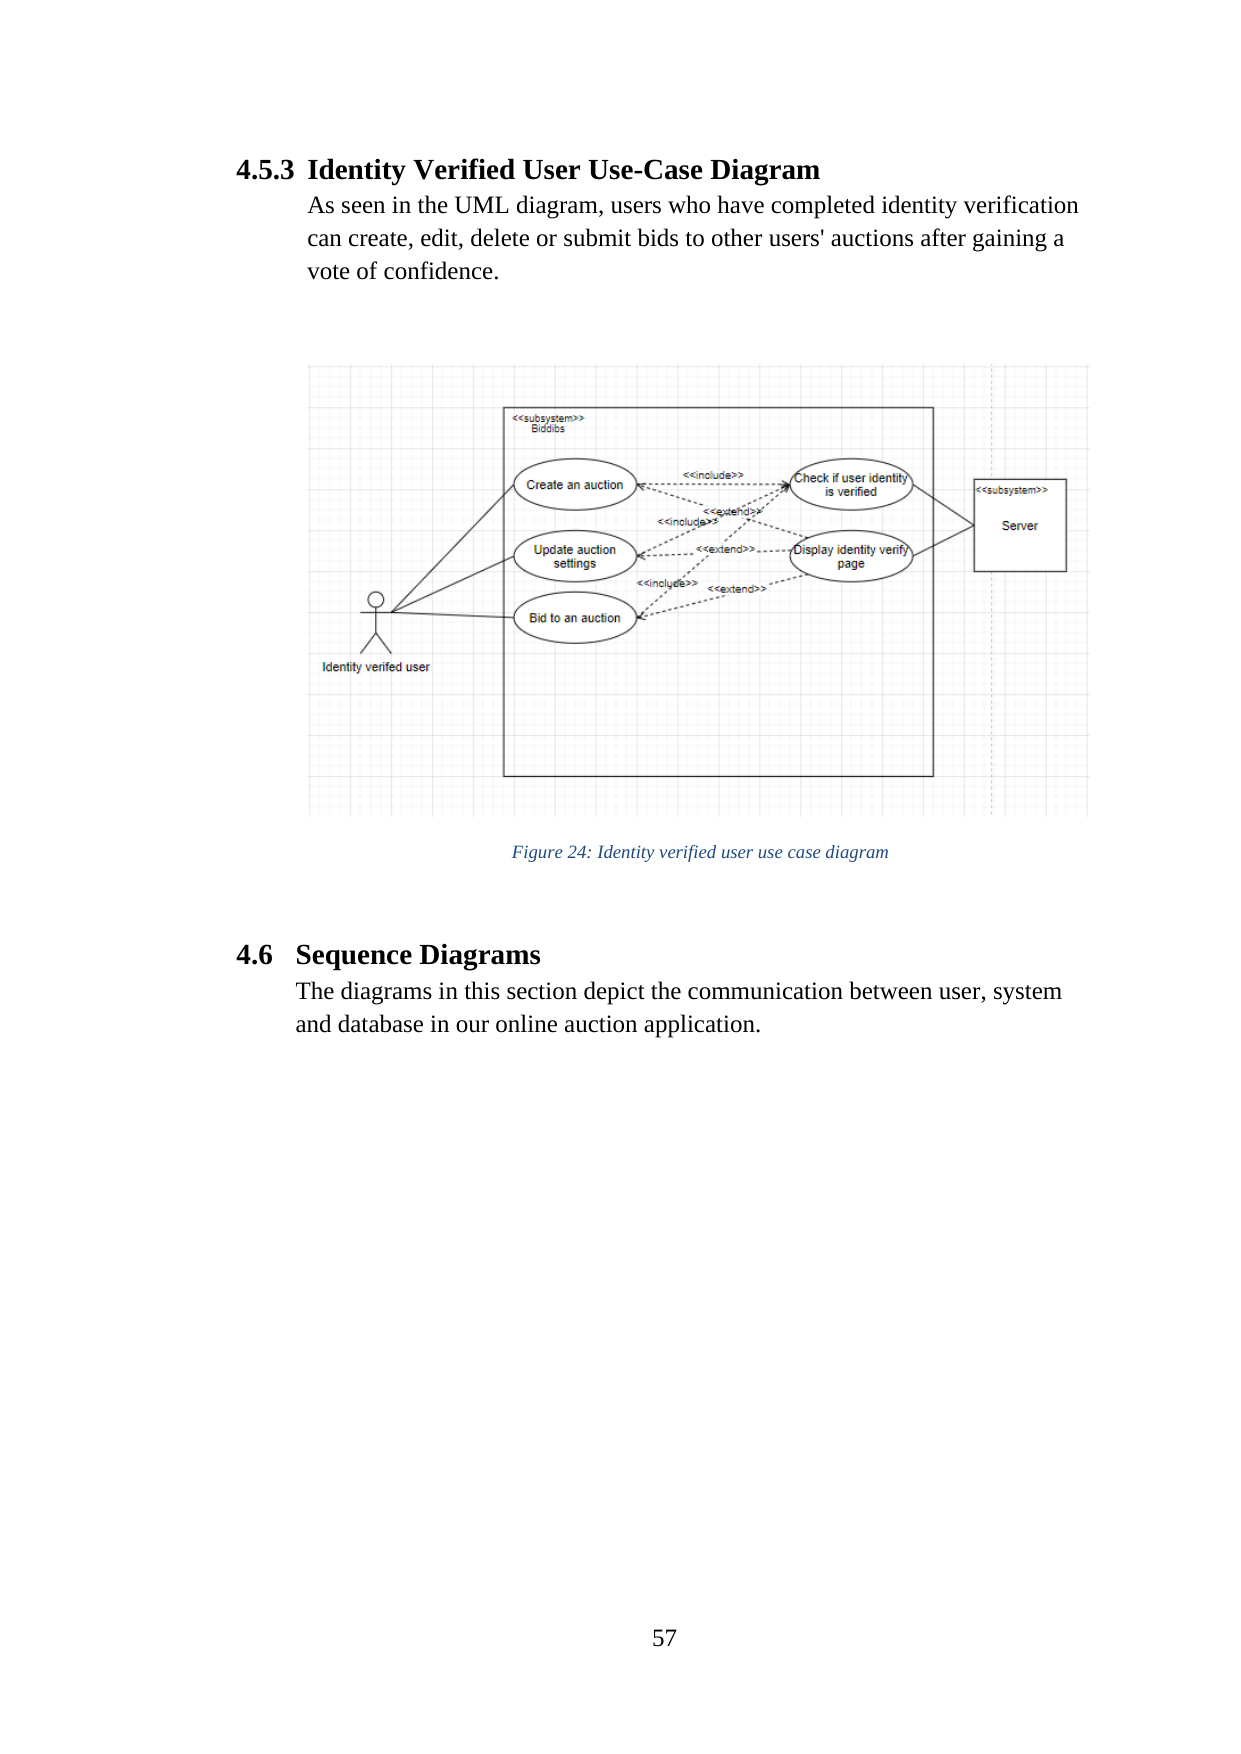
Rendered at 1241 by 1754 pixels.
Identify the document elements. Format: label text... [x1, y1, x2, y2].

subtitle Identity Verified User Use-Case Diagram [236, 152, 1092, 185]
picture [307, 364, 1090, 817]
text As seen in the UML diagram, users who have completed identity verification can create, edit, delete or submit bids to other users' auctions after gaining a vote of confidence. [307, 190, 1092, 285]
text The diagrams in this section depict the communication between user, system and database in our online auction application. [295, 976, 1092, 1038]
text Figure 24: Identity verified user use case diagram [310, 841, 1092, 863]
subtitle Sequence Diagrams [236, 937, 1092, 971]
